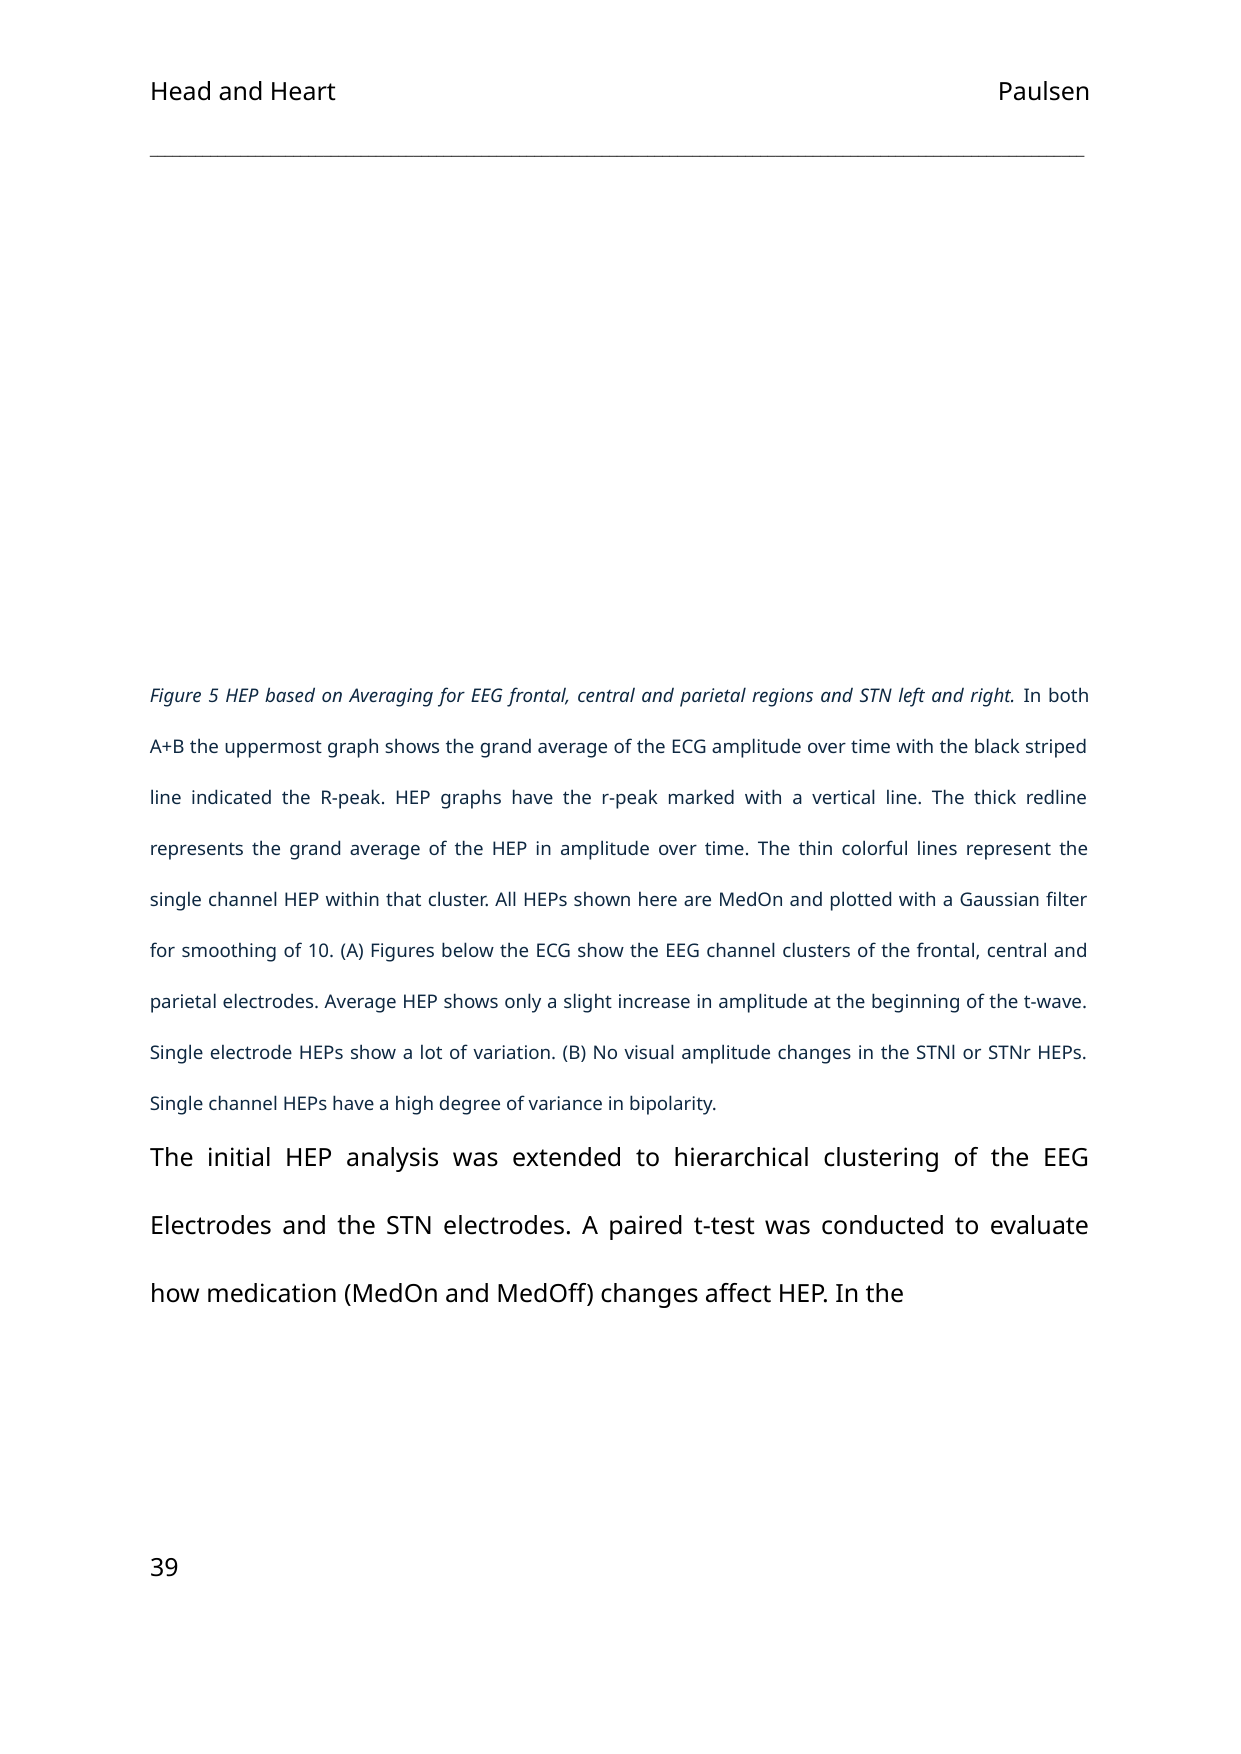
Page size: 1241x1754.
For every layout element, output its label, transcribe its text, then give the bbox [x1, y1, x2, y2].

text The initial HEP analysis was extended to hierarchical clustering of the EEG Electrodes and the STN electrodes. A paired t-test was conducted to evaluate how medication (MedOn and MedOff) changes affect HEP. In the [150, 1140, 1090, 1310]
